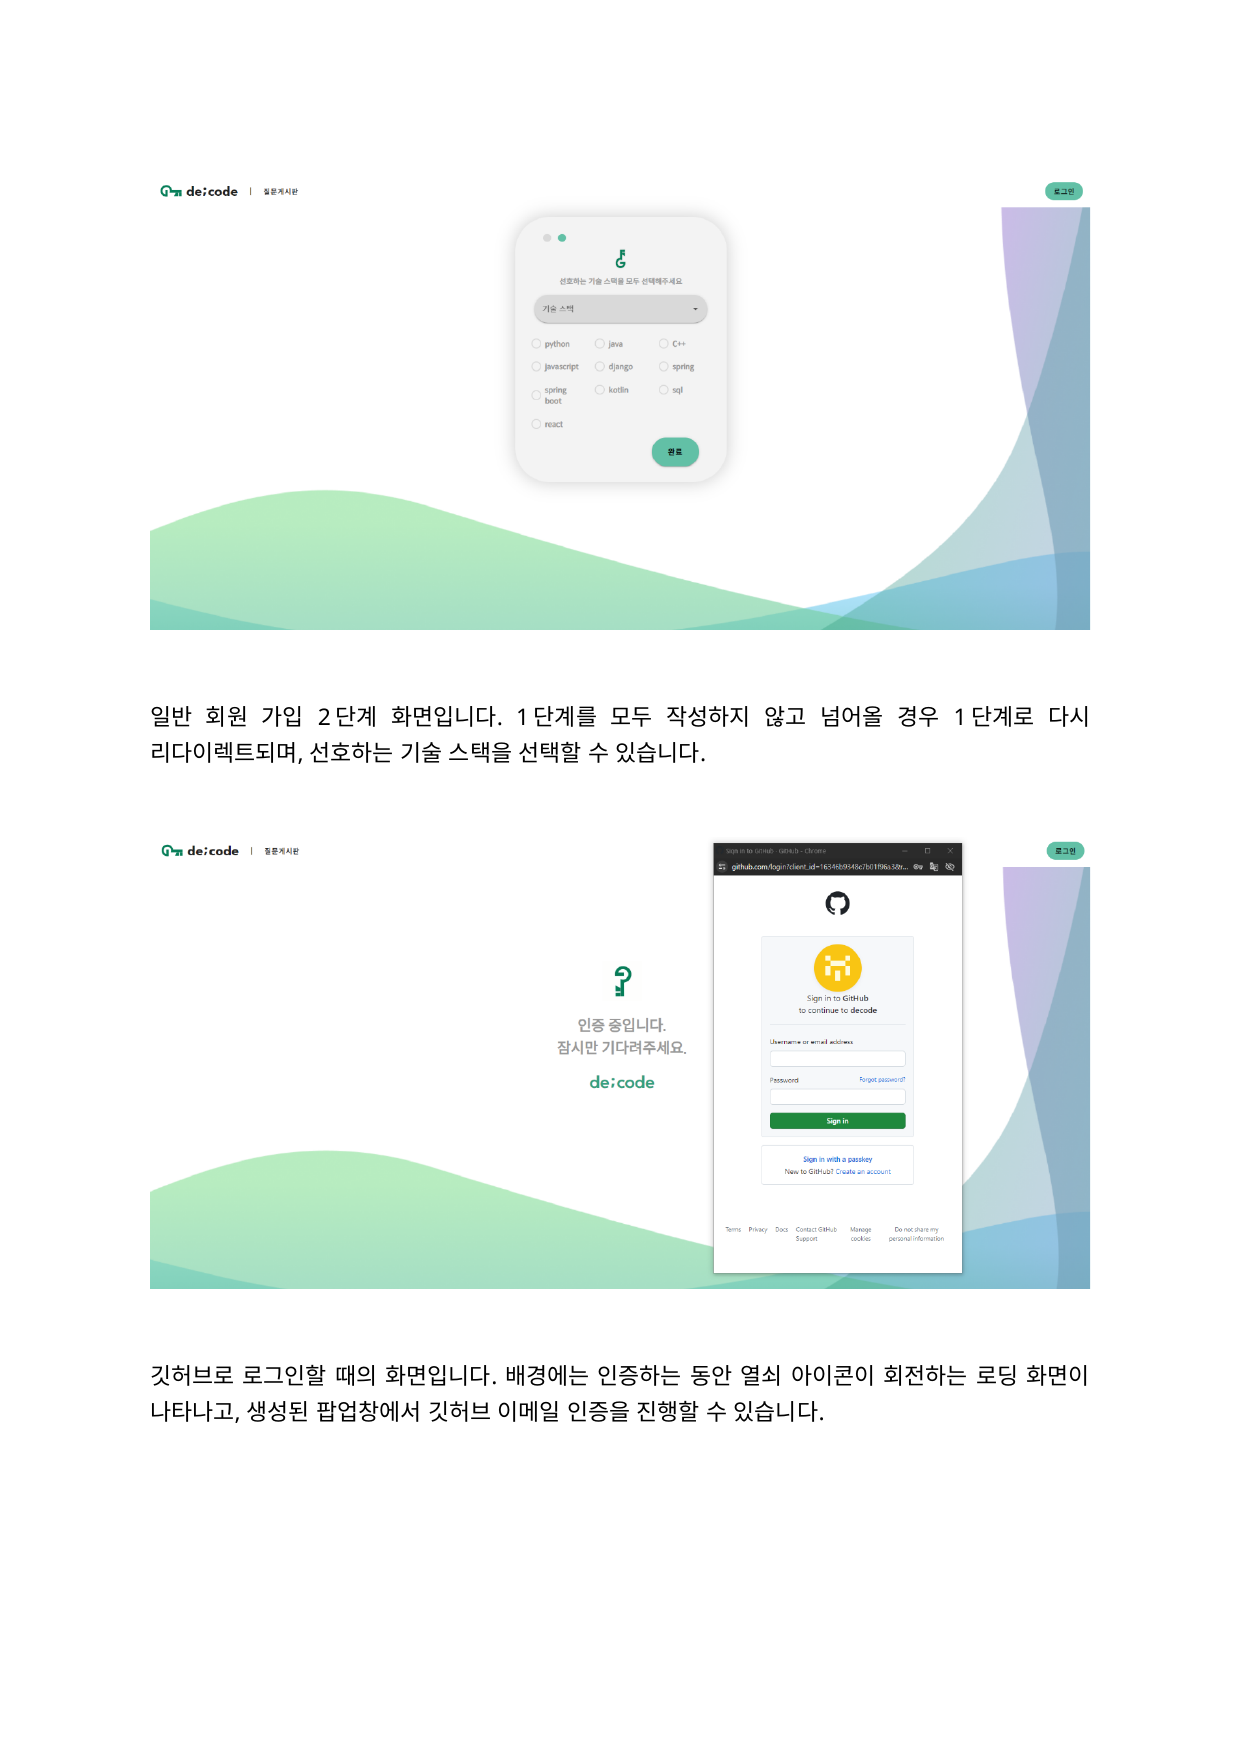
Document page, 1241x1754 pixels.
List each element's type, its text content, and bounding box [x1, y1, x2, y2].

text 일반 회원 가입 2단계 화면입니다. 1단계를 모두 작성하지 않고 넘어올 경우 1단계로 다시 리다이렉트되며, 선호하는 기술 스택을 선택할 수 있습니다. [150, 699, 1090, 768]
text 깃허브로 로그인할 때의 화면입니다. 배경에는 인증하는 동안 열쇠 아이콘이 회전하는 로딩 화면이 나타나고, 생성된 팝업창에서 깃허브 이메일 인증을 진행할 수 있습니다. [150, 1358, 1090, 1427]
picture [150, 177, 1091, 630]
picture [150, 837, 1091, 1289]
